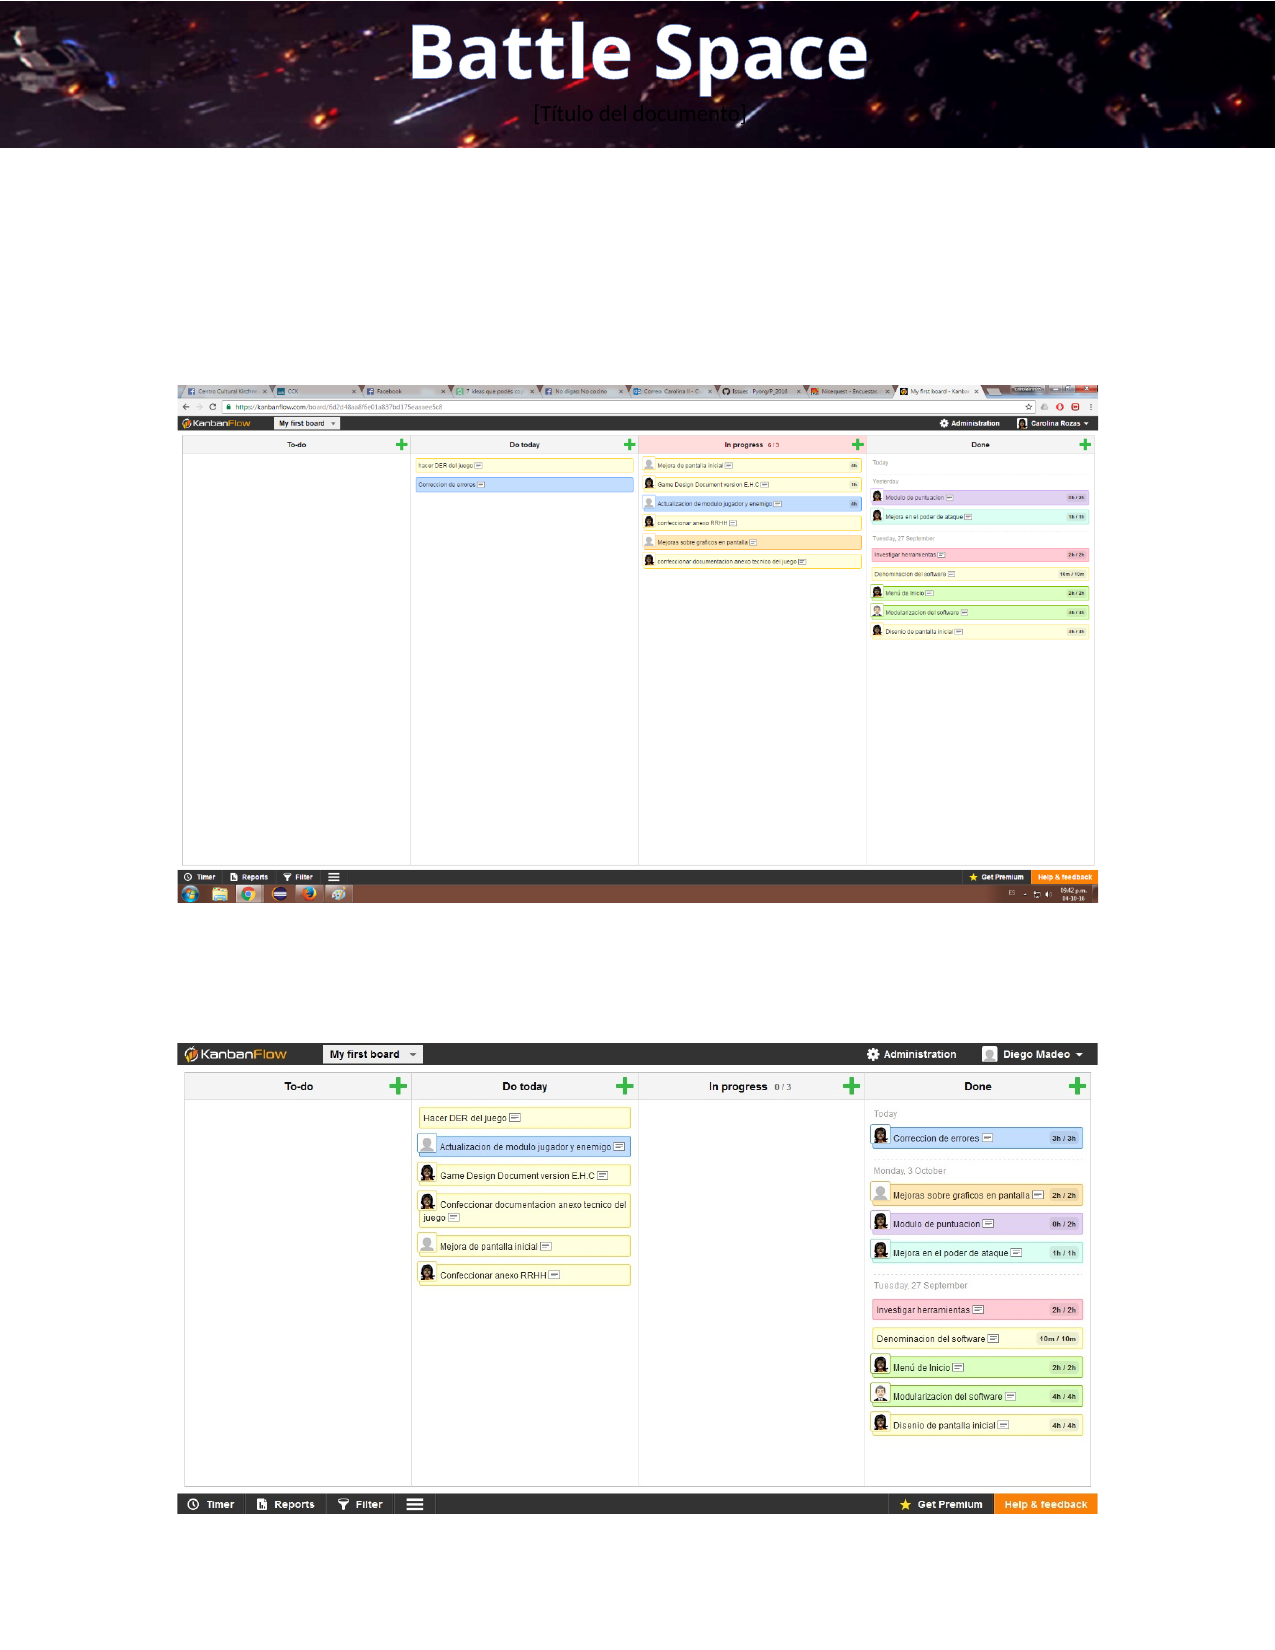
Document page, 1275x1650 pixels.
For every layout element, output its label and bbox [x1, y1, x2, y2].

picture [177, 385, 1099, 903]
picture [177, 1043, 1098, 1514]
picture [0, 1, 1275, 148]
